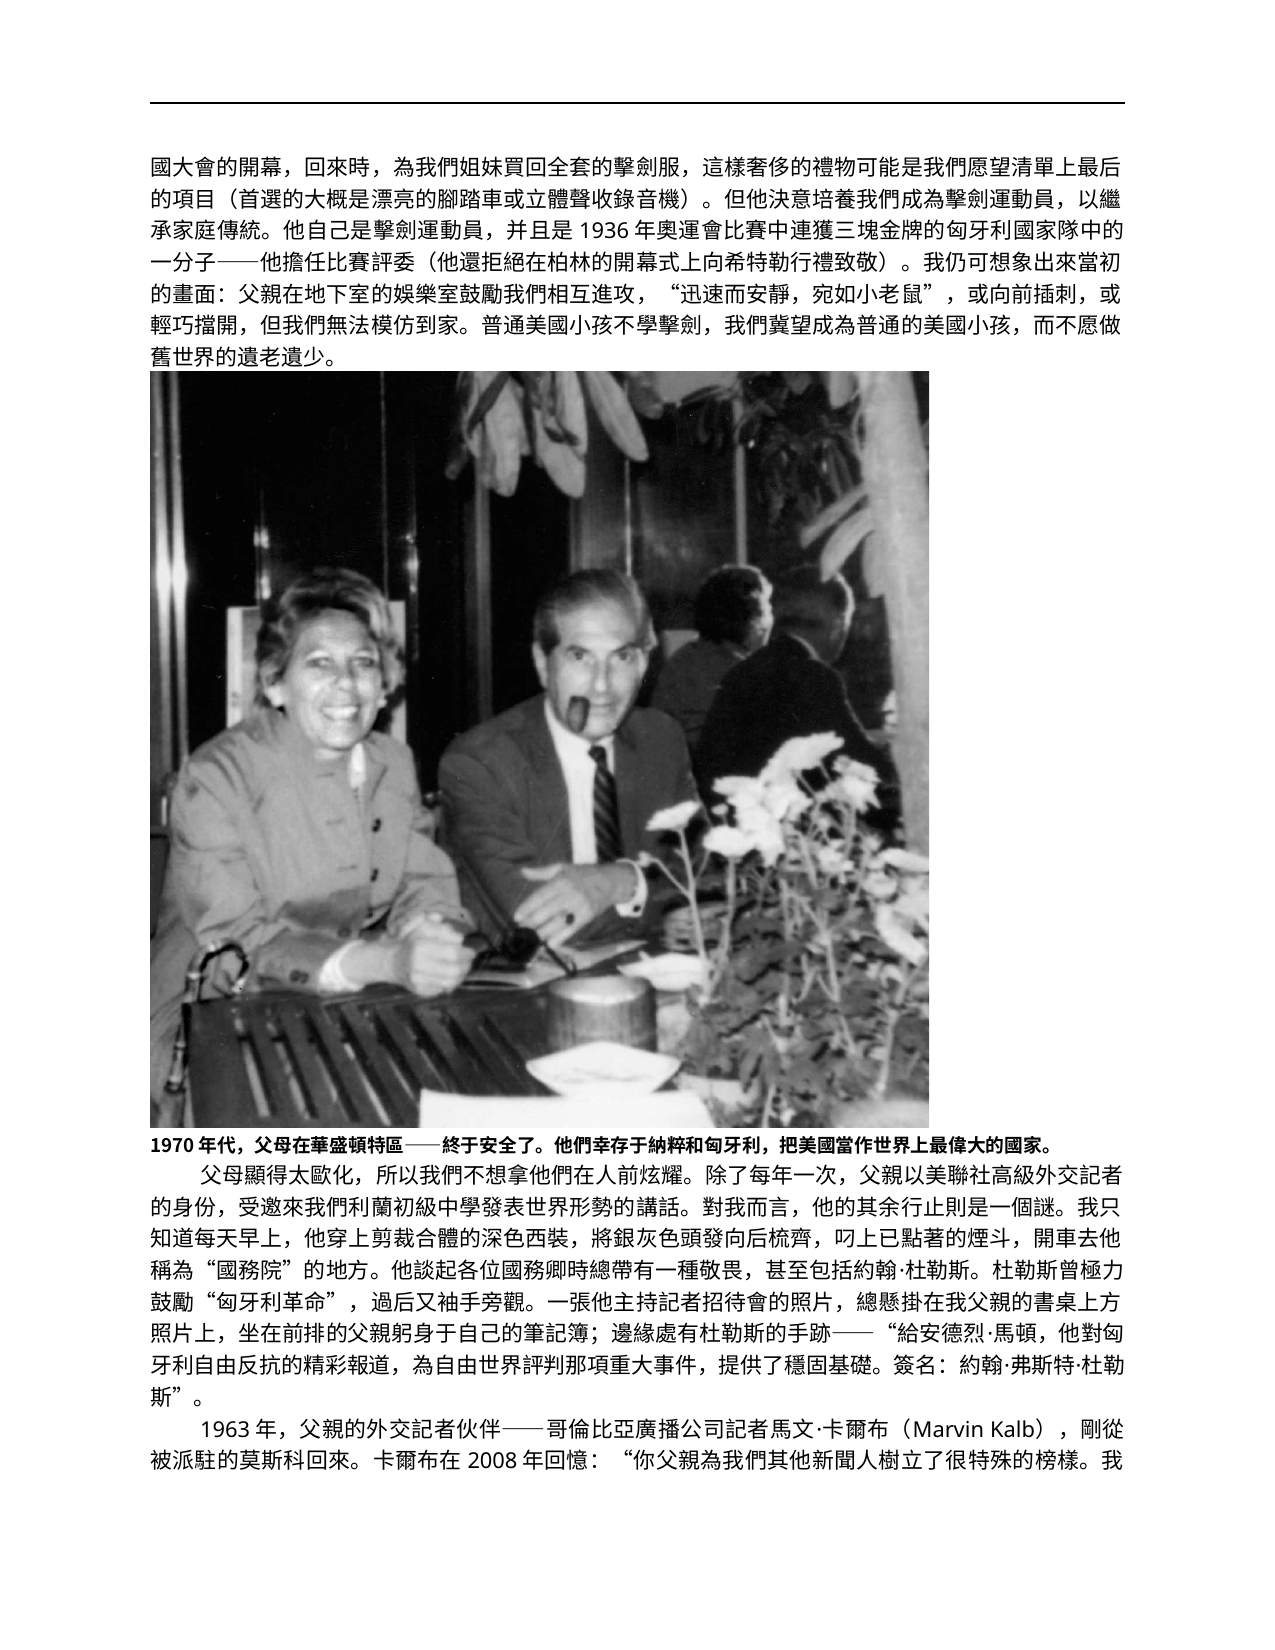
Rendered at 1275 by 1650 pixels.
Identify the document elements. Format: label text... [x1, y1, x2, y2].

text 1970年代，父母在華盛頓特區——終于安全了。他們幸存于納粹和匈牙利，把美國當作世界上最偉大的國家。 [150, 1128, 1125, 1158]
text 父母顯得太歐化，所以我們不想拿他們在人前炫耀。除了每年一次，父親以美聯社高級外交記者的身份，受邀來我們利蘭初級中學發表世界形勢的講話。對我而言，他的其余行止則是一個謎。我只知道每天早上，他穿上剪裁合體的深色西裝，將銀灰色頭發向后梳齊，叼上已點著的煙斗，開車去他稱為“國務院”的地方。他談起各位國務卿時總帶有一種敬畏，甚至包括約翰·杜勒斯。杜勒斯曾極力鼓勵“匈牙利革命”，過后又袖手旁觀。一張他主持記者招待會的照片，總懸掛在我父親的書桌上方。照片上，坐在前排的父親躬身于自己的筆記簿；邊緣處有杜勒斯的手跡——“給安德烈·馬頓，他對匈牙利自由反抗的精彩報道，為自由世界評判那項重大事件，提供了穩固基礎。簽名：約翰·弗斯特·杜勒斯”。 [150, 1158, 1125, 1412]
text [150, 150, 1125, 372]
picture [150, 371, 930, 1128]
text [150, 1412, 1125, 1475]
